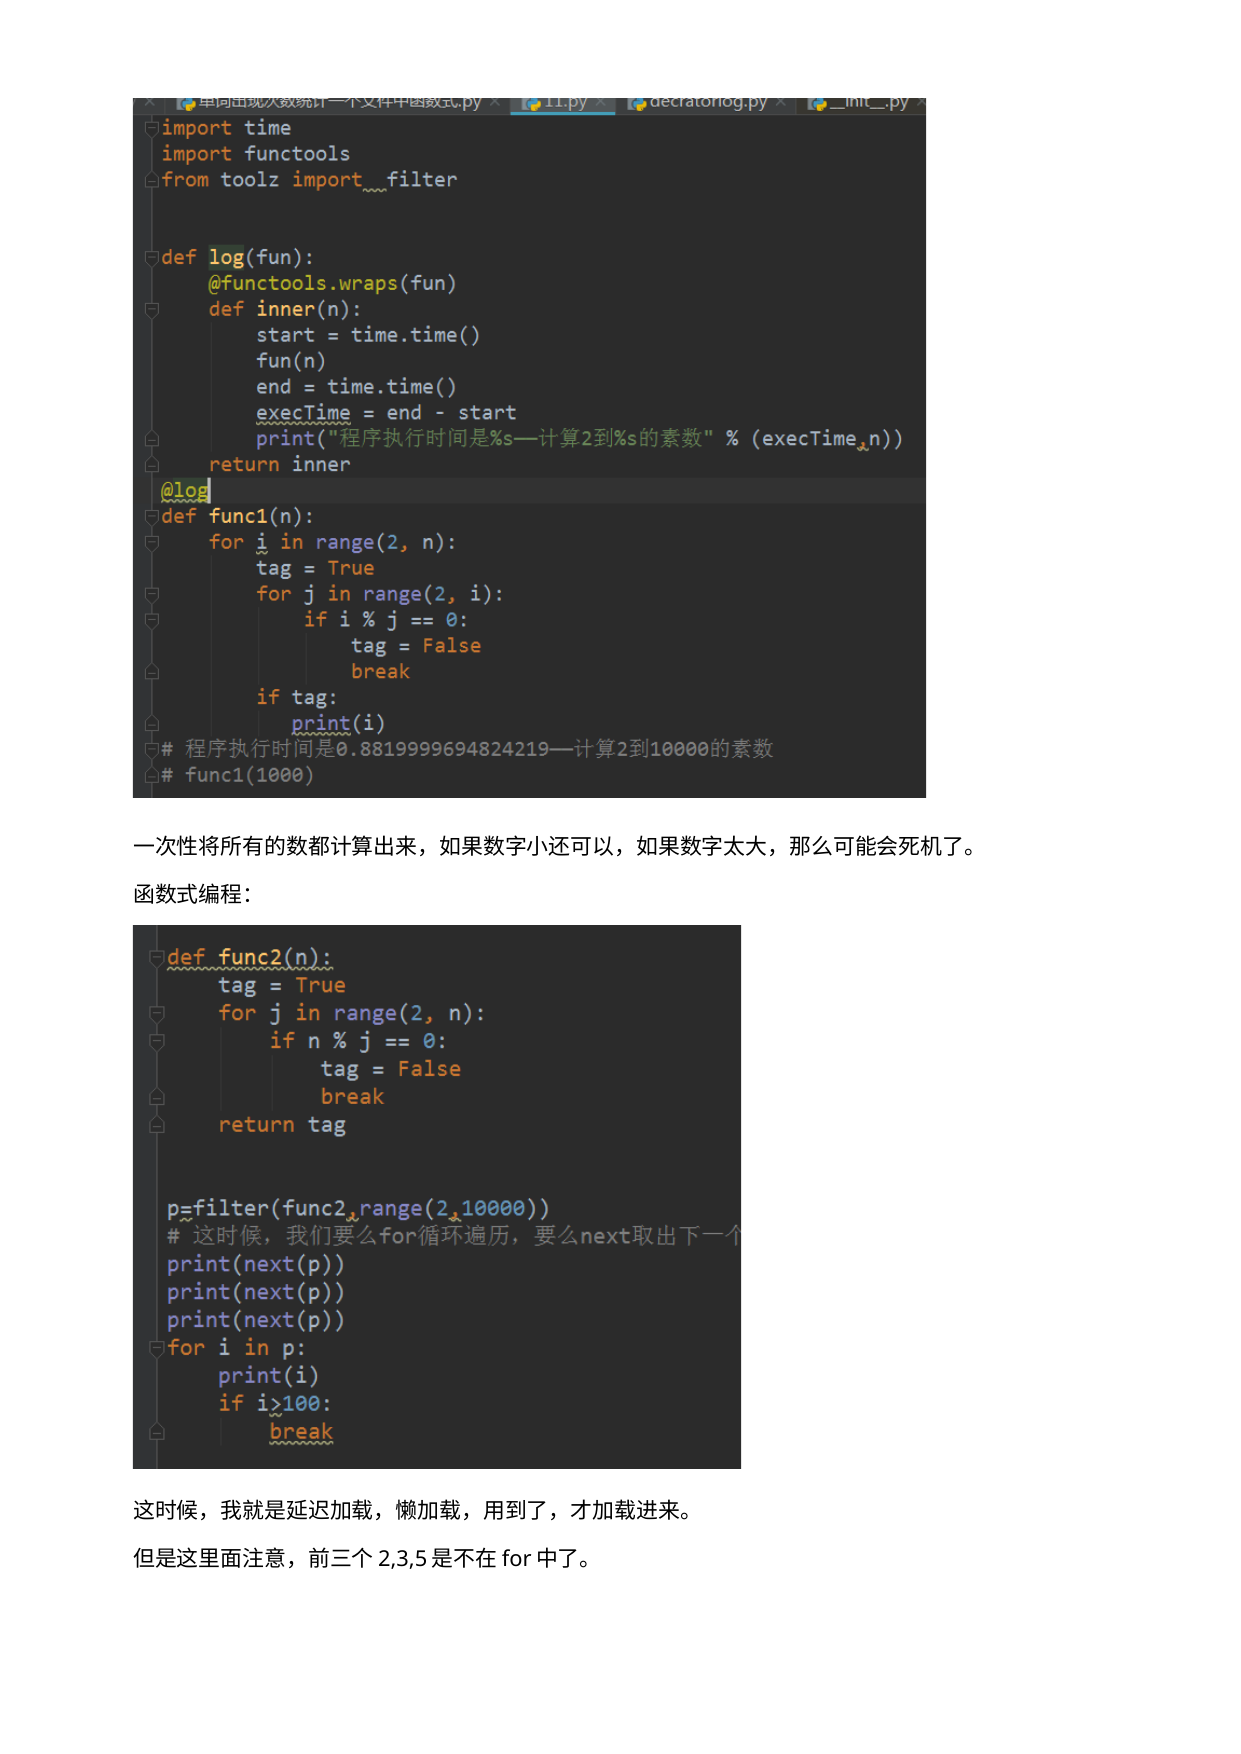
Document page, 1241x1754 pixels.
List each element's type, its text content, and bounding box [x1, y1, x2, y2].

text 函数式编程： [133, 877, 1167, 909]
text 这时候，我就是延迟加载，懒加载，用到了，才加载进来。 [133, 1493, 1167, 1525]
text 一次性将所有的数都计算出来，如果数字小还可以，如果数字太大，那么可能会死机了。 [133, 829, 1167, 861]
picture [132, 98, 927, 798]
text 但是这里面注意，前三个2,3,5是不在for中了。 [133, 1541, 1167, 1573]
picture [132, 925, 742, 1469]
